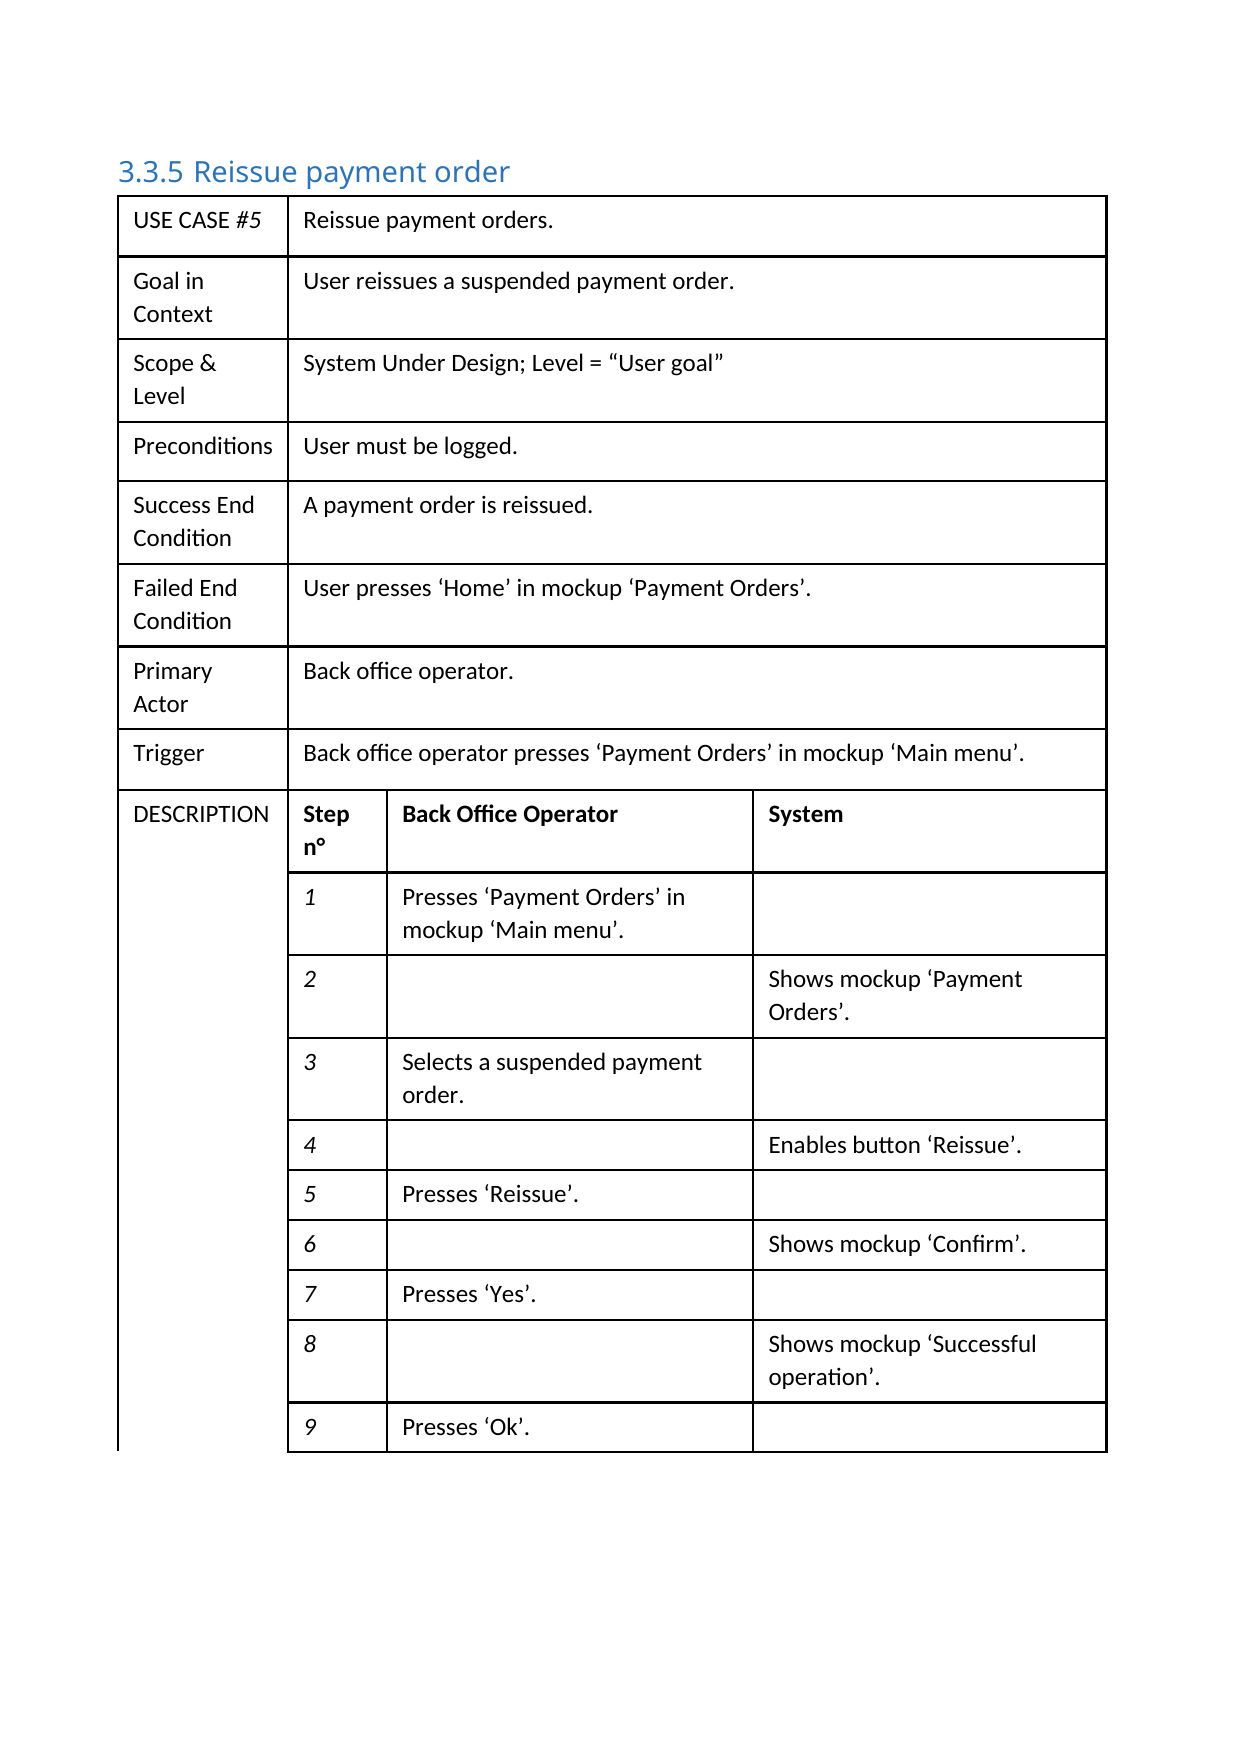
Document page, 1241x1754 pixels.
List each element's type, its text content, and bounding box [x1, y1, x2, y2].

table_cell Presses ‘Yes’. [388, 1271, 752, 1319]
table_cell Scope & Level [119, 340, 287, 421]
table_cell [754, 1039, 1105, 1119]
table_cell System Under Design; Level = “User goal” [289, 340, 1105, 421]
table_cell Primary Actor [119, 648, 287, 728]
table_cell [754, 1404, 1105, 1451]
table_cell Enables button ‘Reissue’. [754, 1121, 1105, 1169]
table_cell User must be logged. [289, 423, 1105, 480]
table_cell 9 [289, 1404, 386, 1451]
table_cell 5 [289, 1171, 386, 1219]
table_cell DESCRIPTION [119, 791, 287, 1451]
table_cell System [754, 791, 1105, 871]
table_cell Back Office Operator [388, 791, 752, 871]
table_cell Shows mockup ‘Confirm’. [754, 1221, 1105, 1269]
table_cell [388, 1121, 752, 1169]
table_cell 2 [289, 956, 386, 1037]
table_cell Trigger [119, 730, 287, 789]
table_cell 7 [289, 1271, 386, 1319]
table_cell Success End Condition [119, 482, 287, 563]
subtitle Reissue payment order [118, 152, 1122, 191]
table_cell 1 [289, 874, 386, 954]
table_cell [388, 1221, 752, 1269]
table_cell [388, 956, 752, 1037]
table_cell User presses ‘Home’ in mockup ‘Payment Orders’. [289, 565, 1105, 645]
table_cell A payment order is reissued. [289, 482, 1105, 563]
table_cell 6 [289, 1221, 386, 1269]
table_cell Preconditions [119, 423, 287, 480]
table_cell 8 [289, 1321, 386, 1401]
table_cell Back office operator presses ‘Payment Orders’ in mockup ‘Main menu’. [289, 730, 1105, 789]
table_cell Step n° [289, 791, 386, 871]
table_cell Presses ‘Reissue’. [388, 1171, 752, 1219]
table_cell 3 [289, 1039, 386, 1119]
table_cell Presses ‘Payment Orders’ in mockup ‘Main menu’. [388, 874, 752, 954]
table_cell Back office operator. [289, 648, 1105, 728]
table_cell Shows mockup ‘Successful operation’. [754, 1321, 1105, 1401]
table_header Reissue payment orders. [289, 197, 1105, 255]
table_cell User reissues a suspended payment order. [289, 258, 1105, 338]
table_cell Goal in Context [119, 258, 287, 338]
table_cell Shows mockup ‘Payment Orders’. [754, 956, 1105, 1037]
table_cell [388, 1321, 752, 1401]
table_cell Failed End Condition [119, 565, 287, 645]
table_cell [754, 1271, 1105, 1319]
table_cell [754, 874, 1105, 954]
table_cell Presses ‘Ok’. [388, 1404, 752, 1451]
table_header USE CASE #5 [119, 197, 287, 255]
table_cell Selects a suspended payment order. [388, 1039, 752, 1119]
table_cell [754, 1171, 1105, 1219]
table_cell 4 [289, 1121, 386, 1169]
